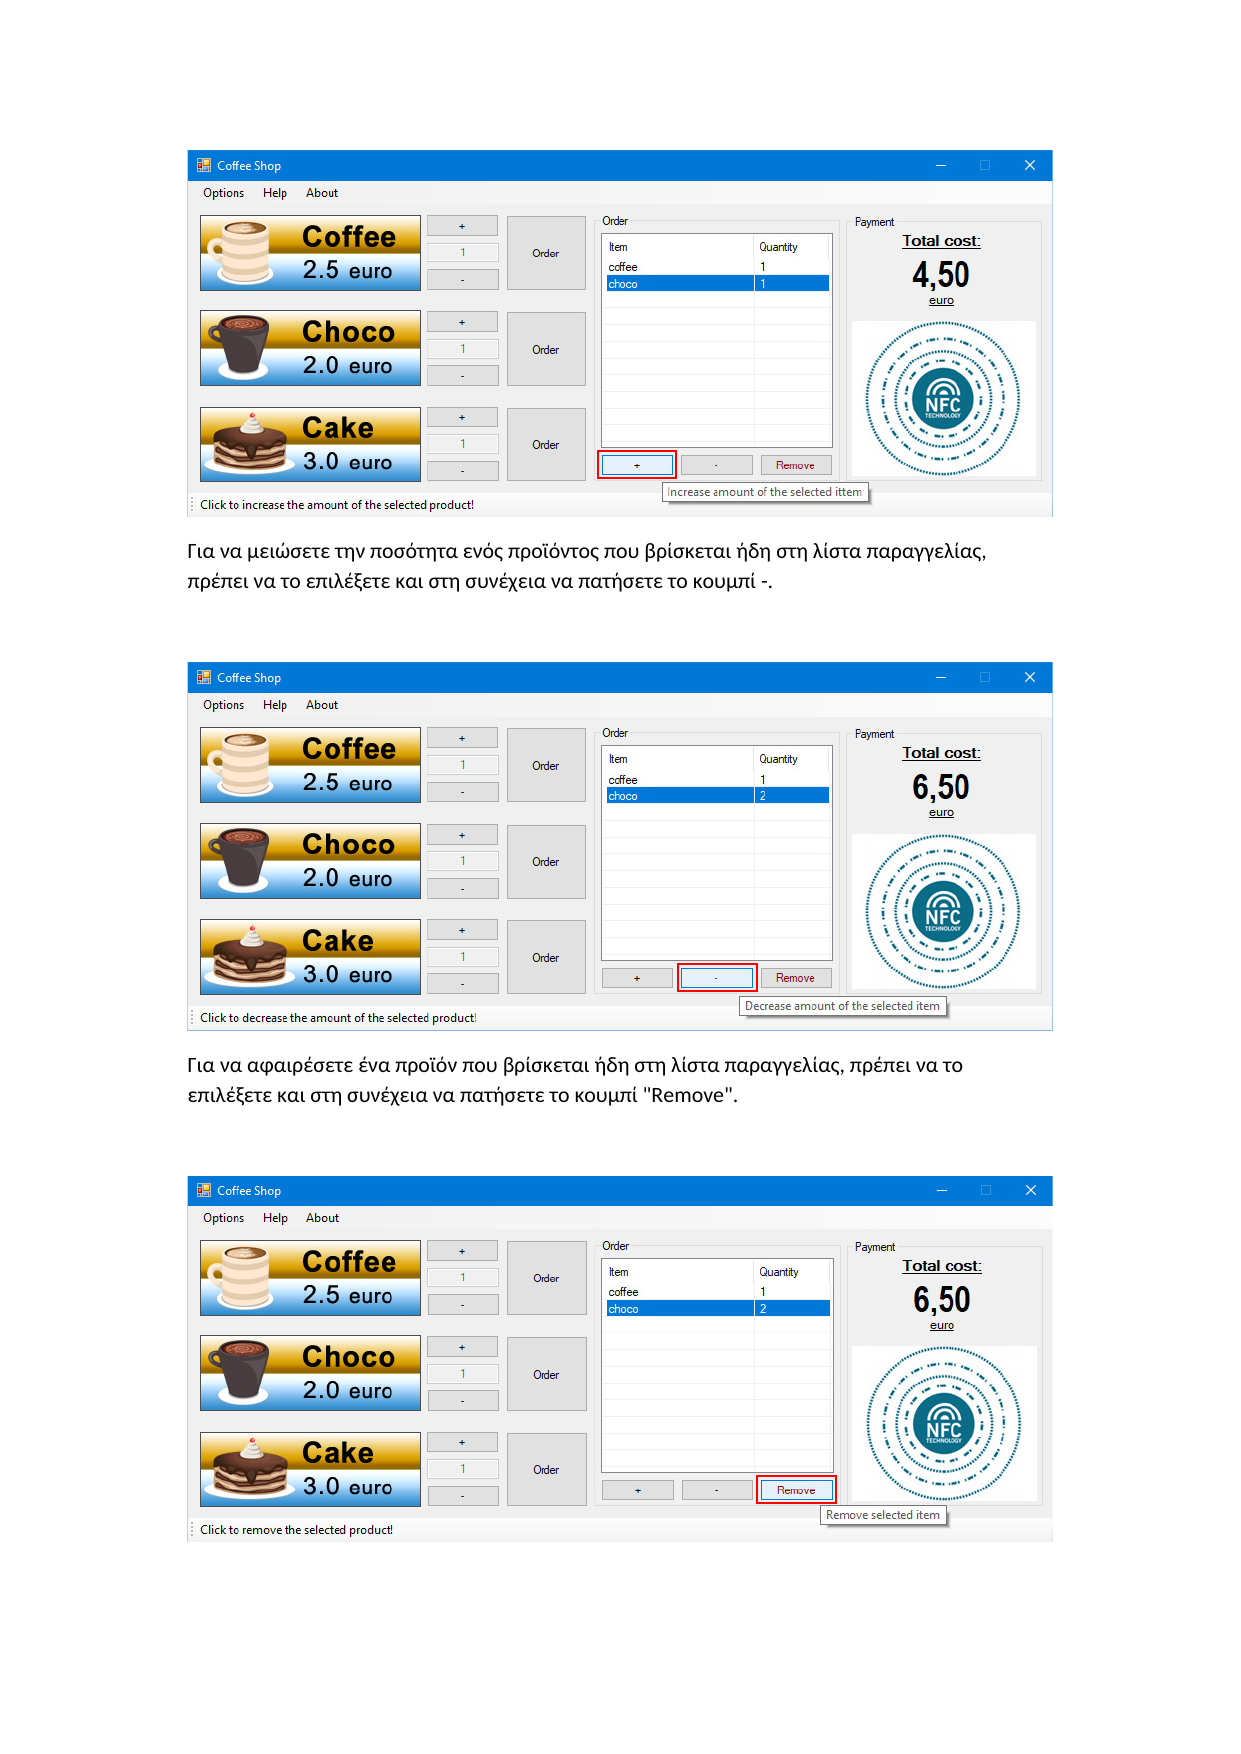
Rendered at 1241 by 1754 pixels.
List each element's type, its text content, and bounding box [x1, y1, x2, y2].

picture [187, 150, 1053, 517]
text Για να αφαιρέσετε ένα προϊόν που βρίσκεται ήδη στη λίστα παραγγελίας, πρέπει να το επιλέξετε και στη συνέχεια να πατήσετε το κουμπί "Remove". [187, 1051, 1053, 1108]
picture [187, 1176, 1053, 1542]
picture [187, 662, 1053, 1031]
text Για να μειώσετε την ποσότητα ενός προϊόντος που βρίσκεται ήδη στη λίστα παραγγελίας, πρέπει να το επιλέξετε και στη συνέχεια να πατήσετε το κουμπί -. [187, 537, 1053, 594]
